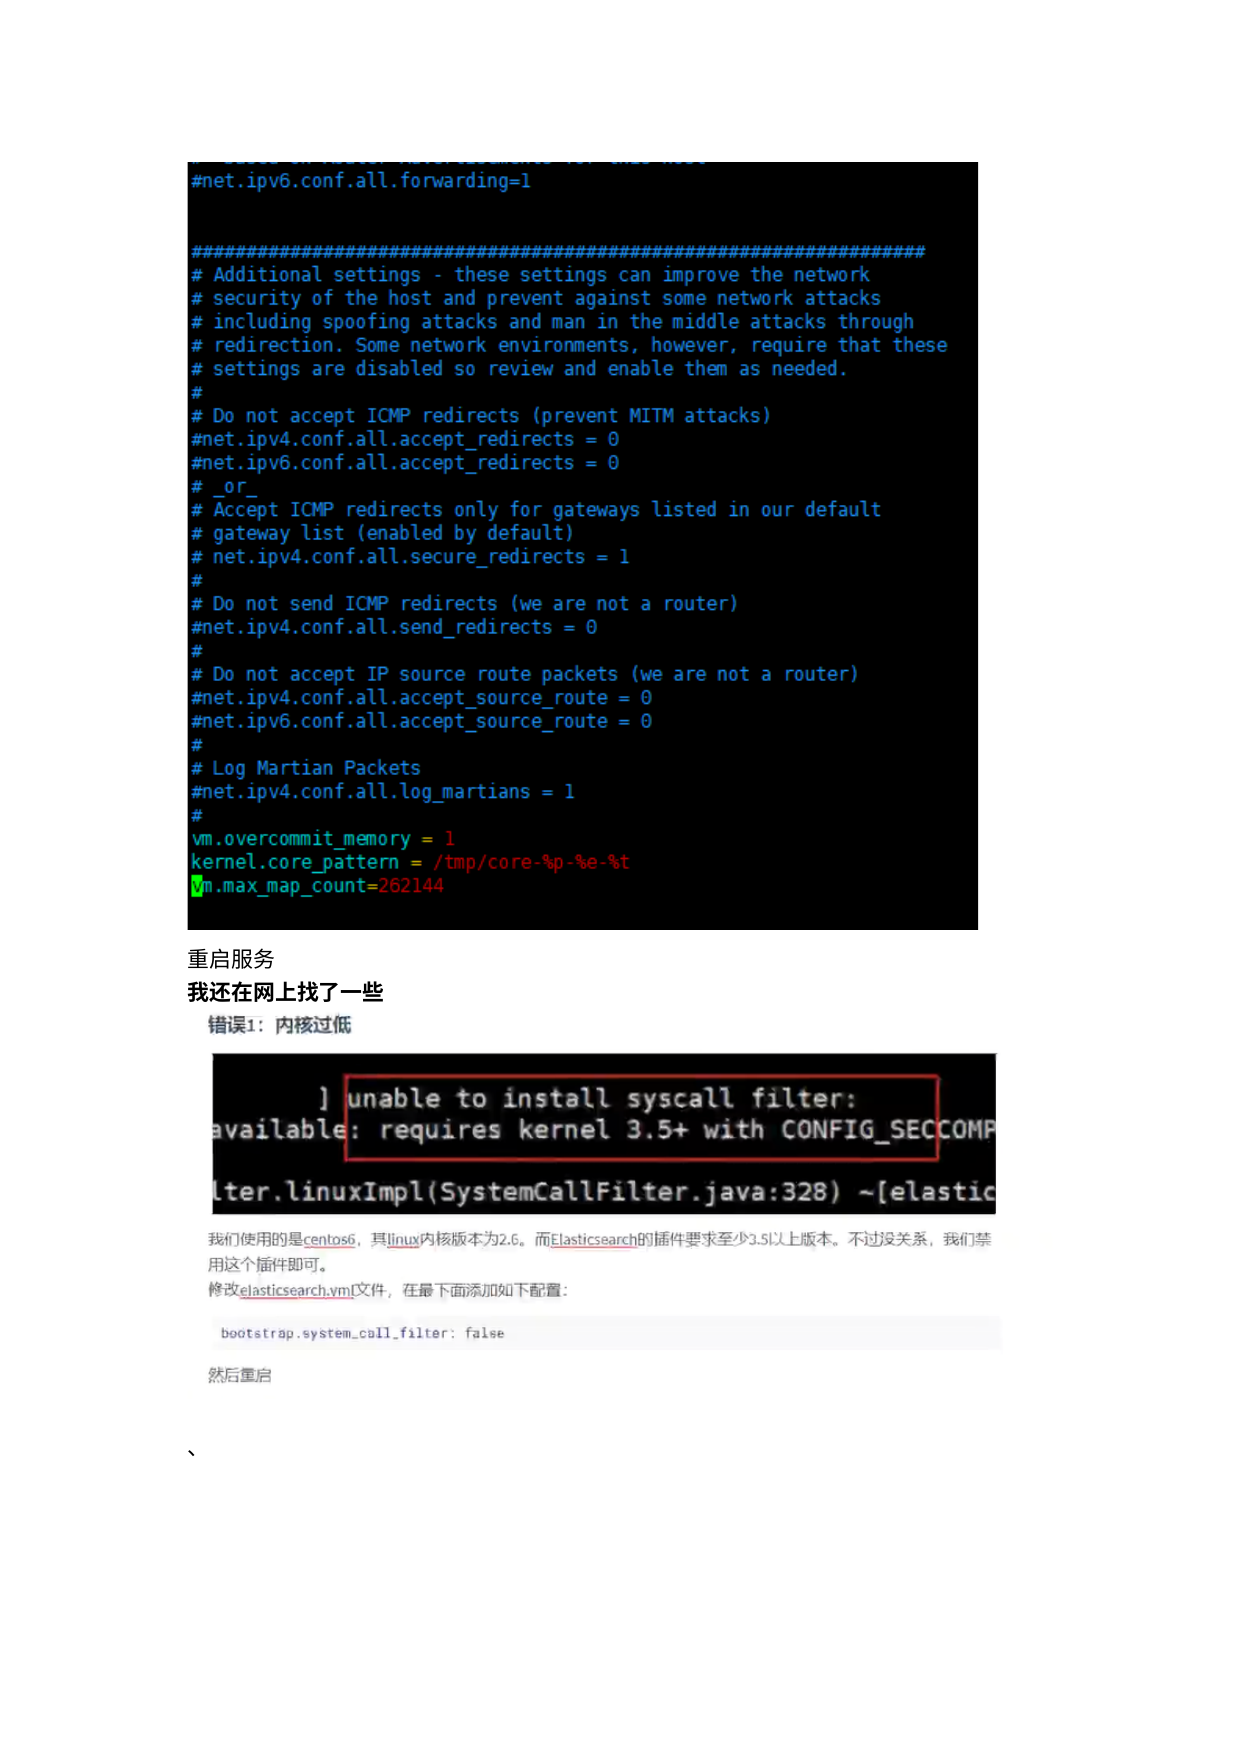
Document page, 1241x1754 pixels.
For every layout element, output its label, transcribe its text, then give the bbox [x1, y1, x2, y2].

text 重启服务 [187, 942, 1053, 974]
picture [187, 162, 979, 930]
text 、 [187, 1429, 1053, 1462]
text 我还在网上找了一些 [187, 974, 1053, 1007]
picture [187, 1007, 1053, 1399]
